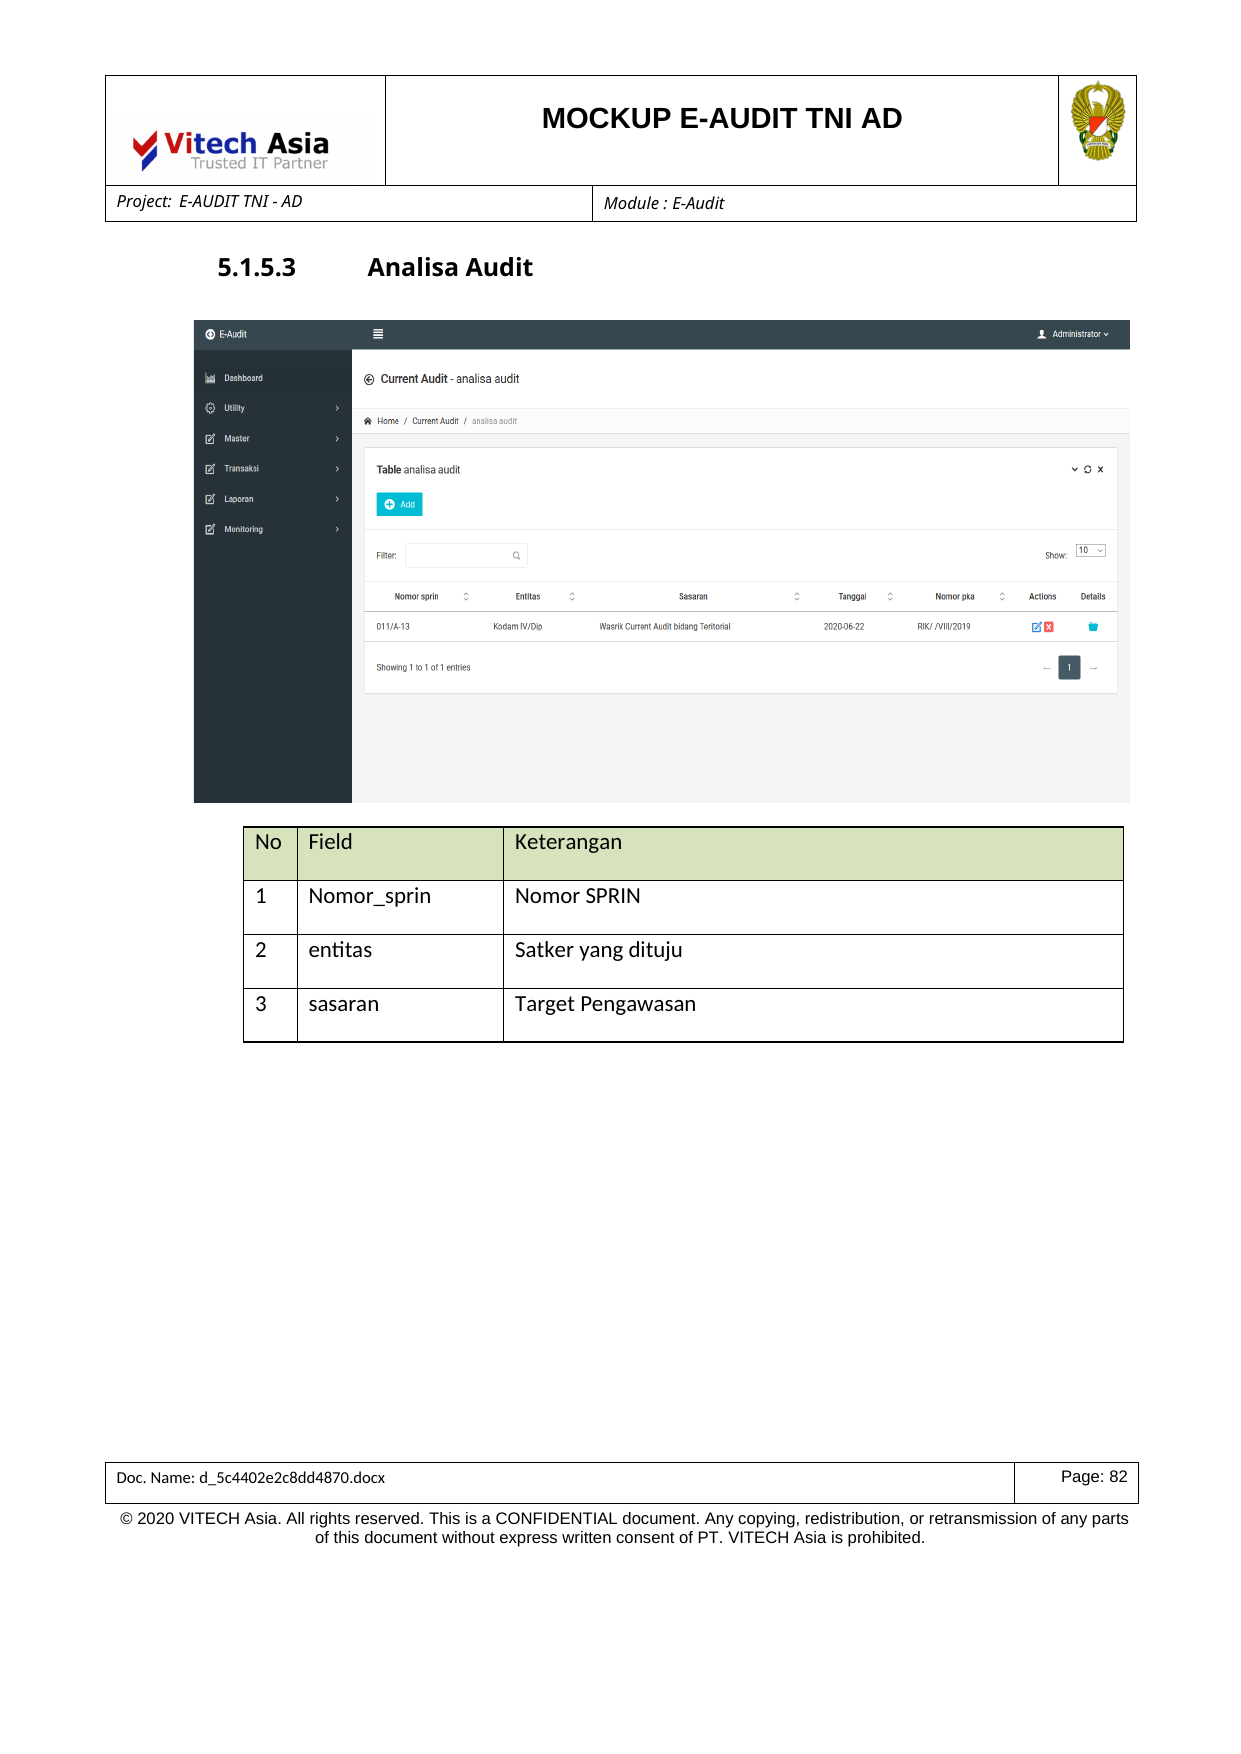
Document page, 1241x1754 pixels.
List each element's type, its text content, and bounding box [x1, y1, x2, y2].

table_header Keterangan [504, 828, 1123, 880]
table_cell Target Pengawasan [504, 989, 1123, 1041]
picture [116, 115, 372, 185]
picture [193, 320, 1130, 803]
table_cell 1 [244, 881, 297, 934]
list Analisa Audit [217, 250, 1135, 284]
table_cell Nomor_sprin [298, 881, 503, 934]
picture [1063, 77, 1132, 164]
table_cell 2 [244, 935, 297, 988]
table_cell entitas [298, 935, 503, 988]
table_cell sasaran [298, 989, 503, 1041]
table_cell Satker yang dituju [504, 935, 1123, 988]
table_cell Nomor SPRIN [504, 881, 1123, 934]
table_cell 3 [244, 989, 297, 1041]
table_header Field [298, 828, 503, 880]
table_header No [244, 828, 297, 880]
